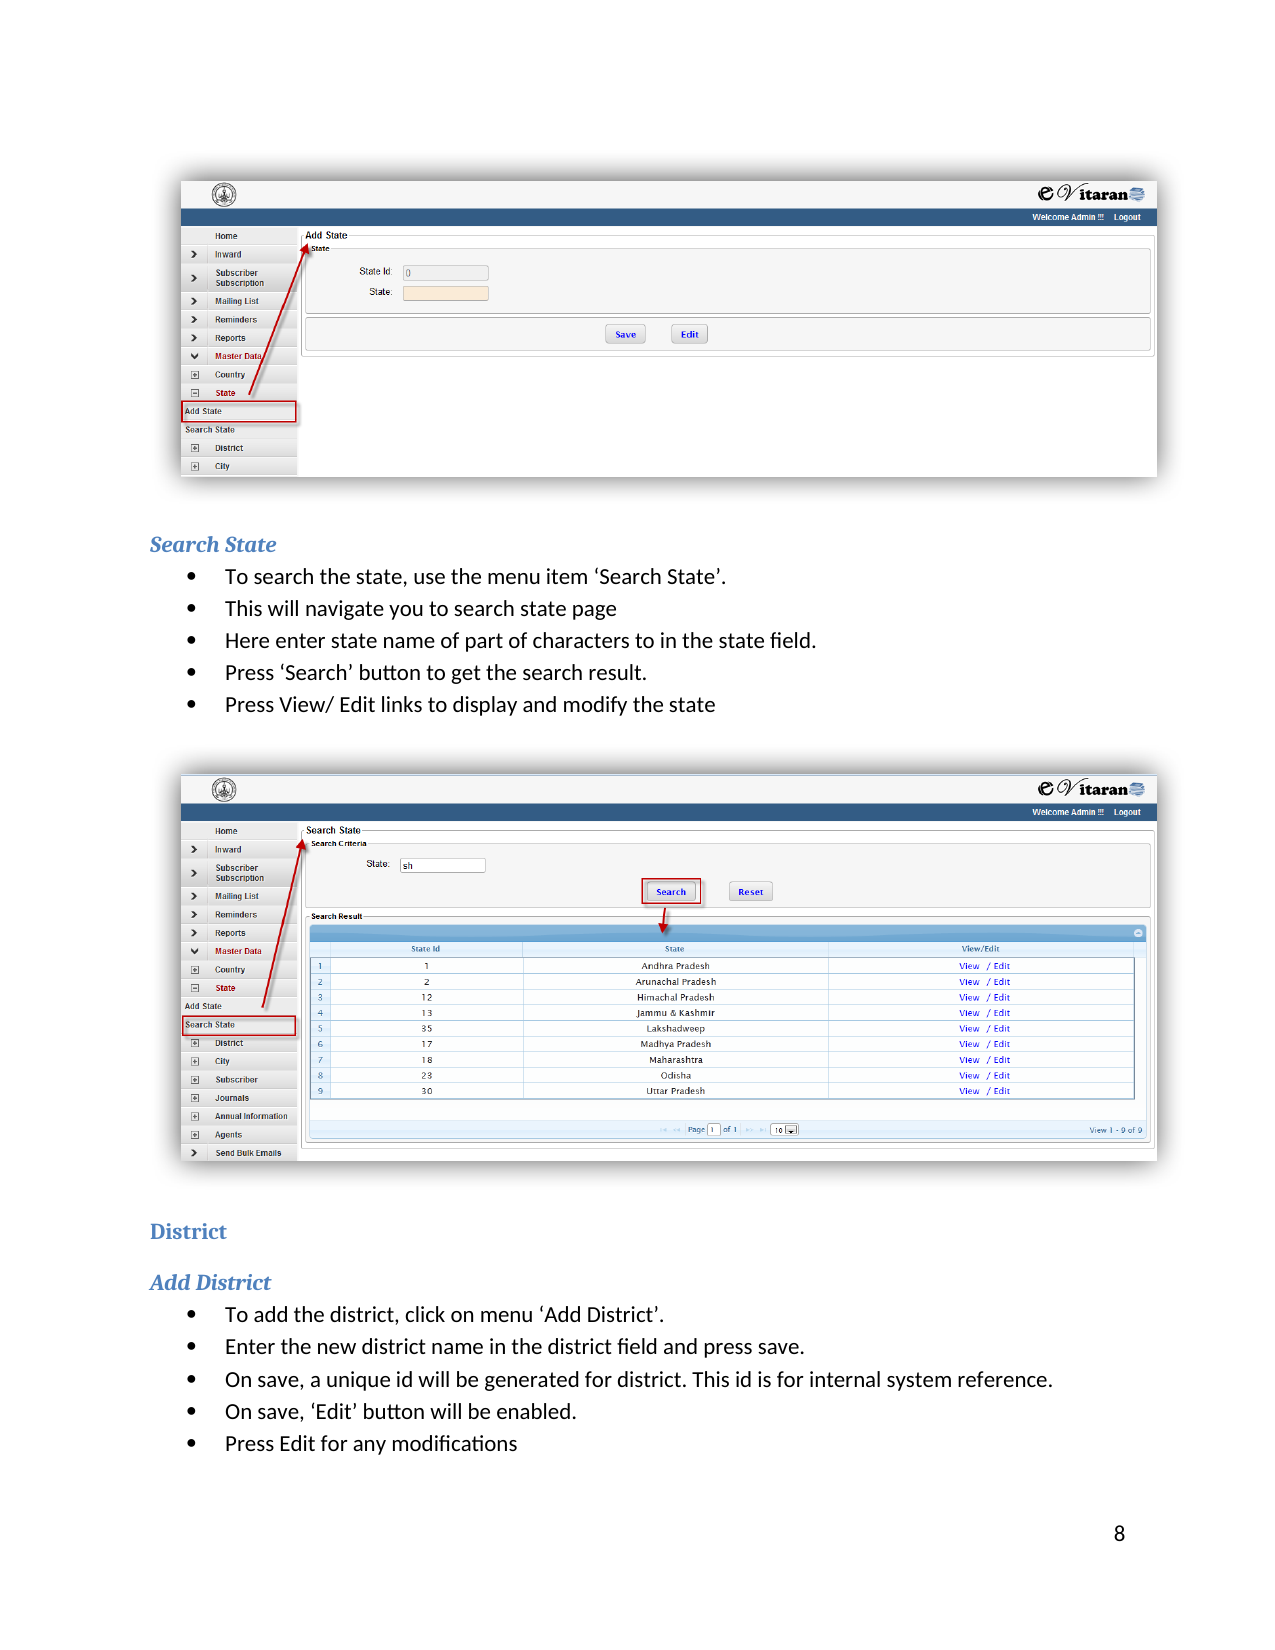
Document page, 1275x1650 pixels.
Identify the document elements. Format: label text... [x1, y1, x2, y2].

picture [181, 774, 1157, 1161]
list To add the district, click on menu ‘Add District’. [187, 1300, 1125, 1328]
subtitle Add District [150, 1270, 1125, 1296]
list To search the state, use the menu item ‘Search State’. [187, 562, 1125, 590]
list Enter the new district name in the district field and press save. [187, 1332, 1125, 1361]
list Press View/ Edit links to display and modify the state [187, 691, 1125, 719]
list Press ‘Search’ button to get the search result. [187, 658, 1125, 686]
list On save, ‘Edit’ button will be enabled. [187, 1397, 1125, 1425]
list Press Edit for any modifications [187, 1429, 1125, 1457]
subtitle District [150, 1219, 1125, 1245]
list Here enter state name of part of characters to in the state field. [187, 626, 1125, 654]
list This will navigate you to search state page [187, 594, 1125, 622]
picture [181, 181, 1157, 477]
list On save, a unique id will be generated for district. This id is for internal system reference. [187, 1365, 1125, 1393]
subtitle Search State [150, 531, 1125, 558]
